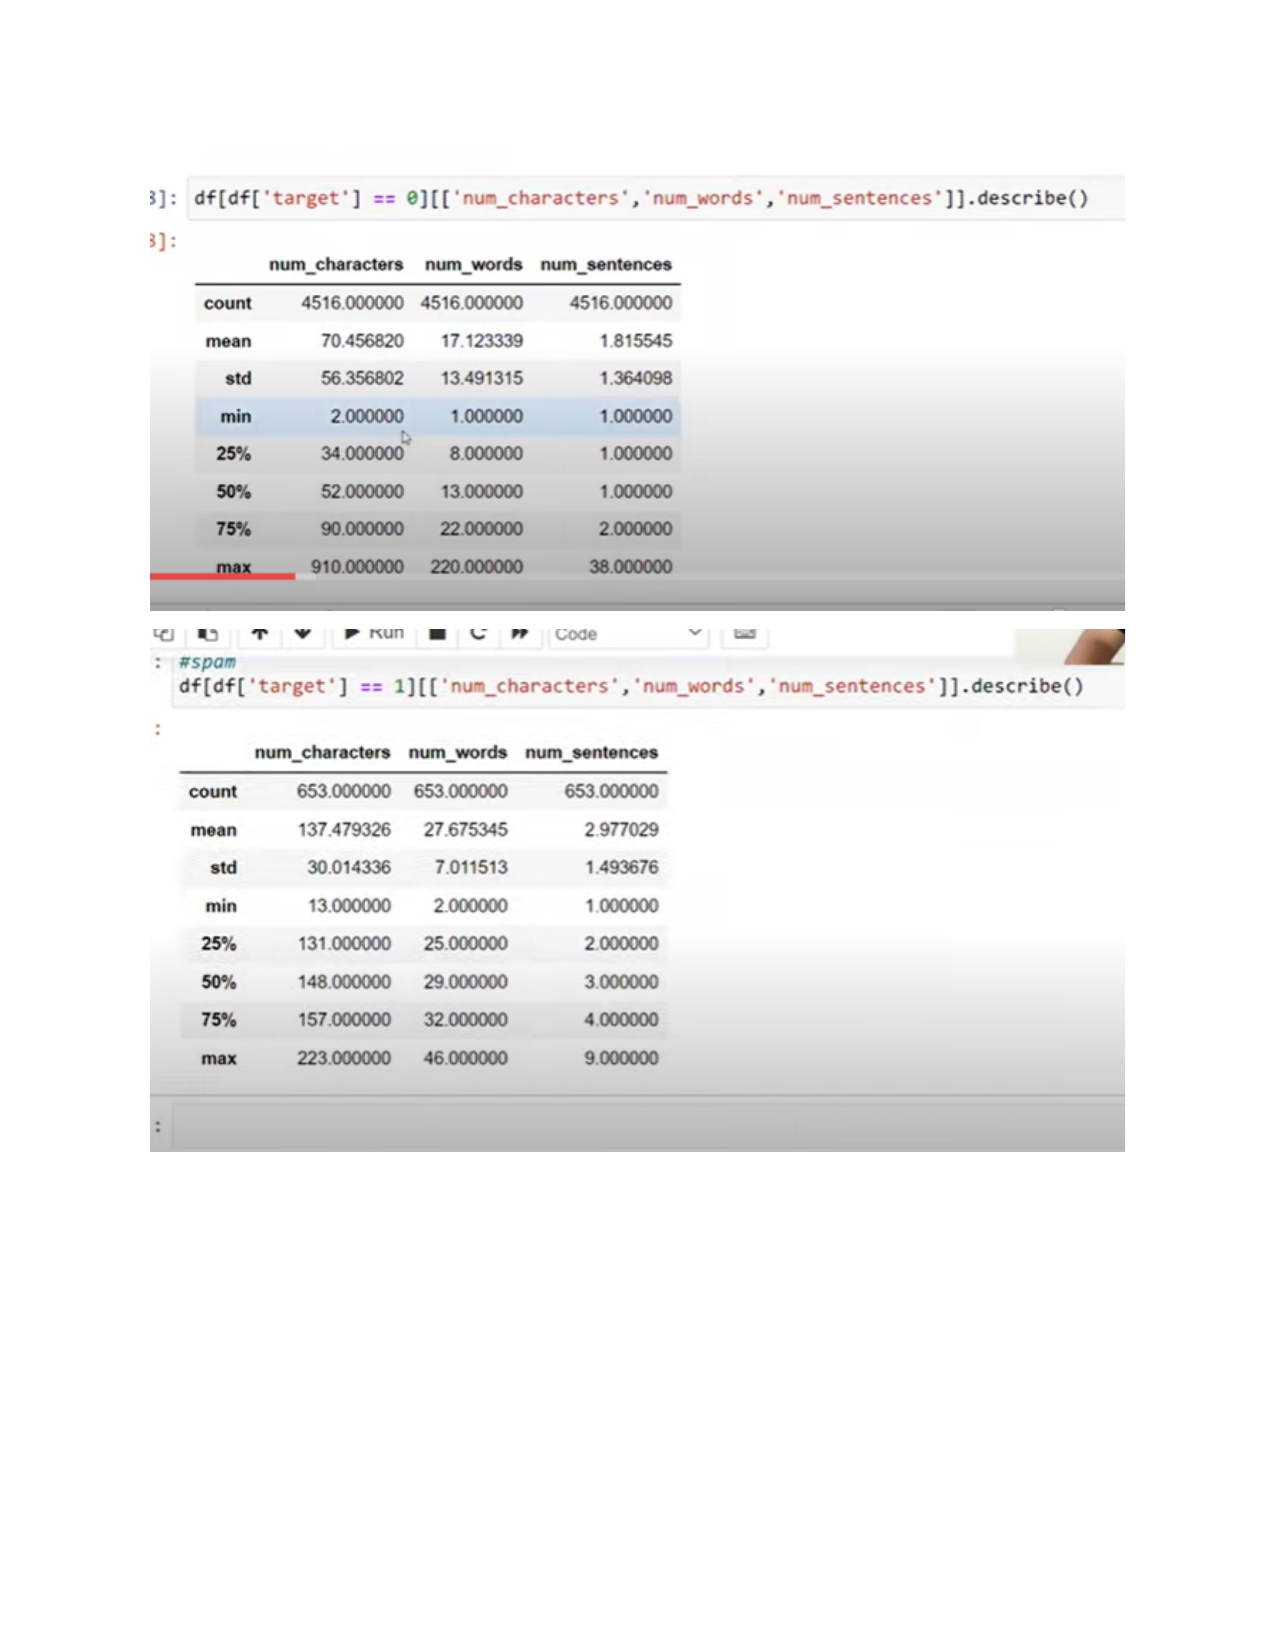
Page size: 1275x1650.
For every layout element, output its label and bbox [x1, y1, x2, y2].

picture [150, 629, 1125, 1152]
picture [150, 150, 1125, 611]
